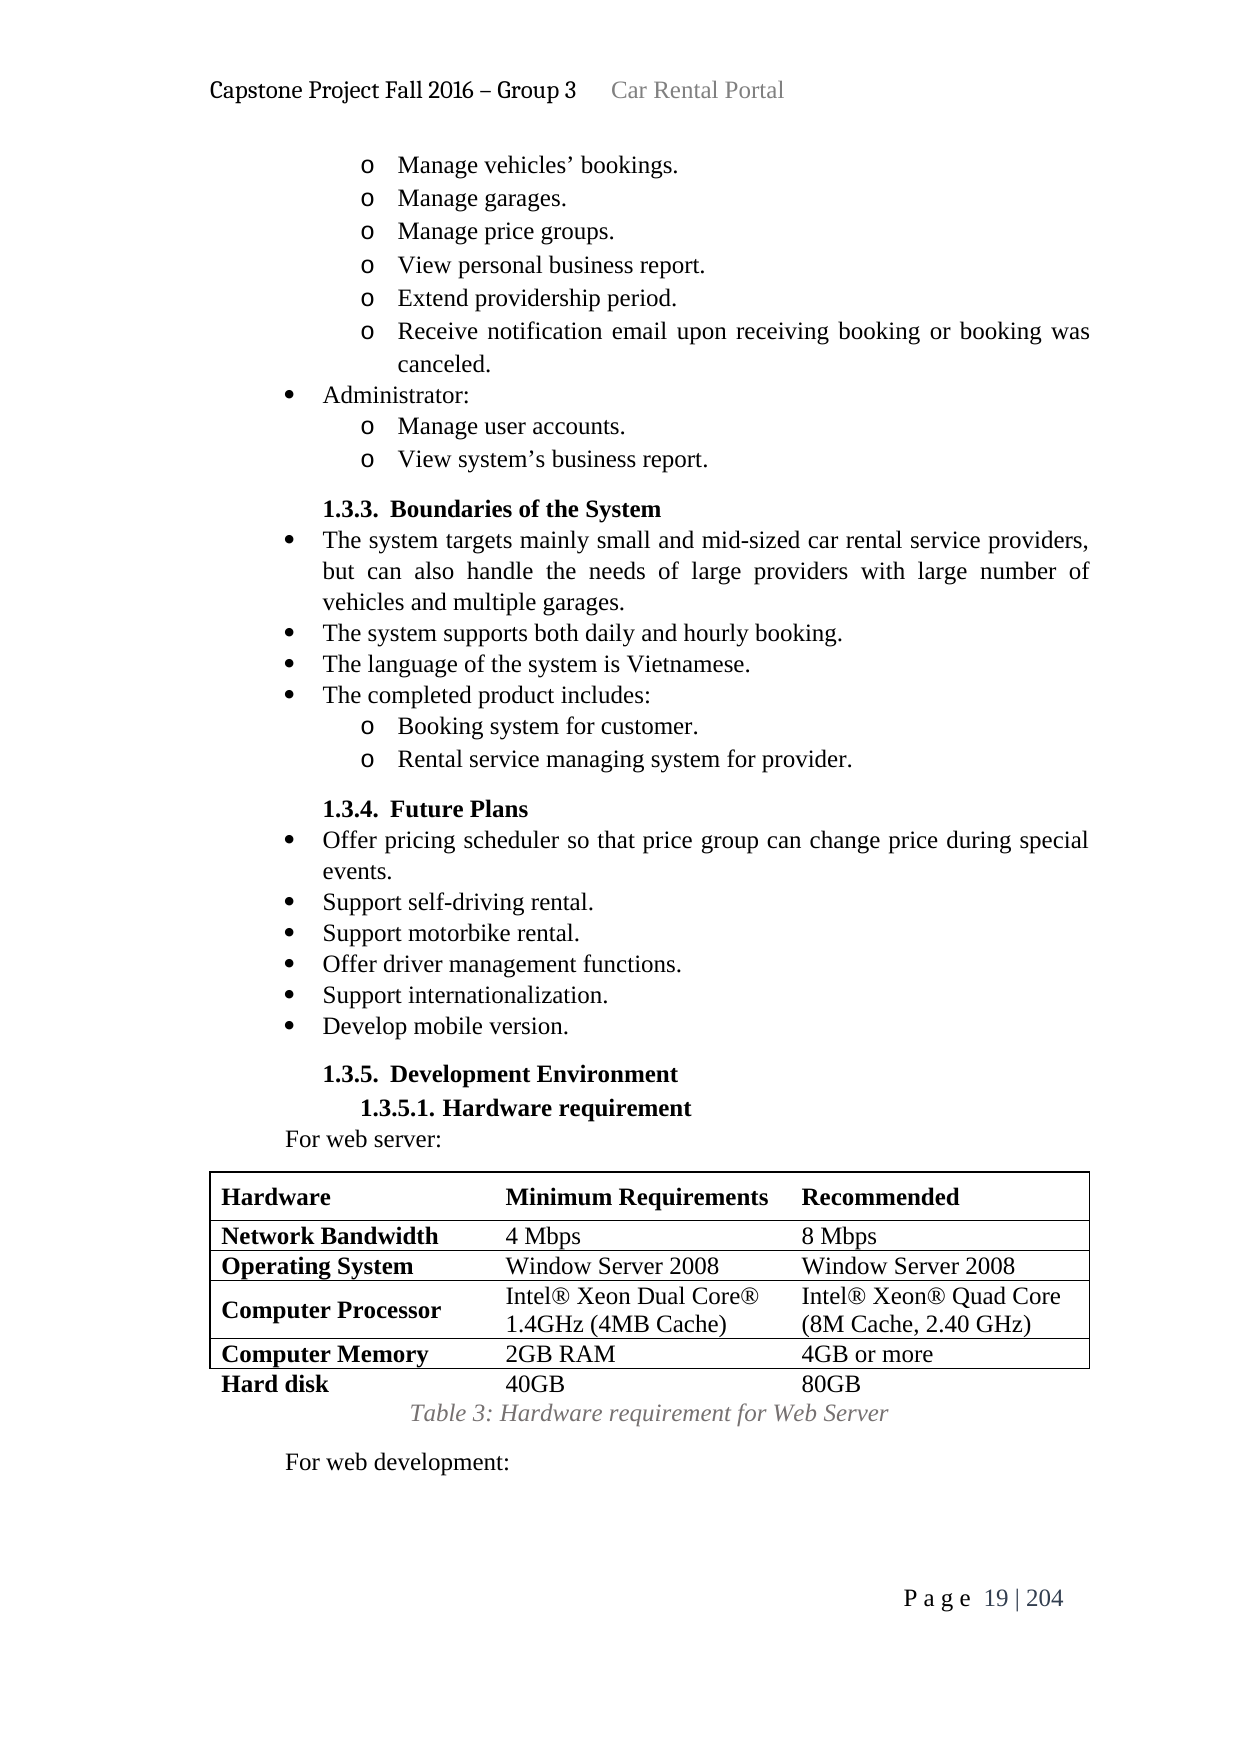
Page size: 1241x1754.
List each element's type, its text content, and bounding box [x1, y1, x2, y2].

list Support self-driving rental. [285, 887, 1090, 916]
list Offer driver management functions. [285, 949, 1090, 978]
table_cell Window Server 2008 [494, 1251, 790, 1280]
list View system’s business report. [360, 444, 1090, 475]
list Offer pricing scheduler so that price group can change price during special events. [285, 825, 1090, 884]
list The system targets mainly small and mid-sized car rental service providers, but can also handle the needs of large providers with large number of vehicles and multiple garages. [285, 525, 1090, 616]
list Receive notification email upon receiving booking or booking was canceled. [360, 316, 1090, 378]
subtitle Boundaries of the System [322, 494, 1090, 523]
table_cell 80GB [790, 1369, 1089, 1398]
list Support internationalization. [285, 980, 1090, 1009]
list Support motorbike rental. [285, 918, 1090, 947]
list The language of the system is Vietnamese. [285, 649, 1090, 678]
table_cell Network Bandwidth [211, 1221, 494, 1250]
table_header Recommended [790, 1173, 1089, 1220]
text For web server: [210, 1124, 1090, 1152]
list The completed product includes: [285, 680, 1090, 709]
table_cell 2GB RAM [494, 1339, 790, 1368]
table_cell Hard disk [210, 1369, 494, 1398]
table_cell 4GB or more [790, 1339, 1089, 1368]
list Manage vehicles’ bookings. [360, 150, 1090, 181]
list Booking system for customer. [360, 711, 1090, 742]
table_cell Window Server 2008 [790, 1251, 1089, 1280]
table_header Minimum Requirements [494, 1173, 790, 1220]
list Manage price groups. [360, 216, 1090, 247]
table_header Hardware [211, 1173, 494, 1220]
list Extend providership period. [360, 283, 1090, 314]
subtitle Future Plans [322, 794, 1090, 823]
table_cell 4 Mbps [494, 1221, 790, 1250]
subtitle Development Environment [322, 1059, 1090, 1087]
table_cell Computer Processor [211, 1281, 494, 1338]
table_cell Intel® Xeon Dual Core® 1.4GHz (4MB Cache) [494, 1281, 790, 1338]
table_cell Intel® Xeon® Quad Core (8M Cache, 2.40 GHz) [790, 1281, 1089, 1338]
list Administrator: [285, 380, 1090, 409]
text Table 3: Hardware requirement for Web Server [210, 1398, 1090, 1427]
table_cell Computer Memory [211, 1339, 494, 1368]
table_cell 40GB [494, 1369, 790, 1398]
list Rental service managing system for provider. [360, 744, 1090, 775]
list The system supports both daily and hourly booking. [285, 618, 1090, 647]
list Manage user accounts. [360, 411, 1090, 442]
text For web development: [210, 1447, 1090, 1476]
table_cell 8 Mbps [790, 1221, 1089, 1250]
list View personal business report. [360, 250, 1090, 281]
table_cell Operating System [211, 1251, 494, 1280]
subtitle Hardware requirement [360, 1093, 1090, 1122]
list Develop mobile version. [285, 1011, 1090, 1040]
list Manage garages. [360, 183, 1090, 214]
